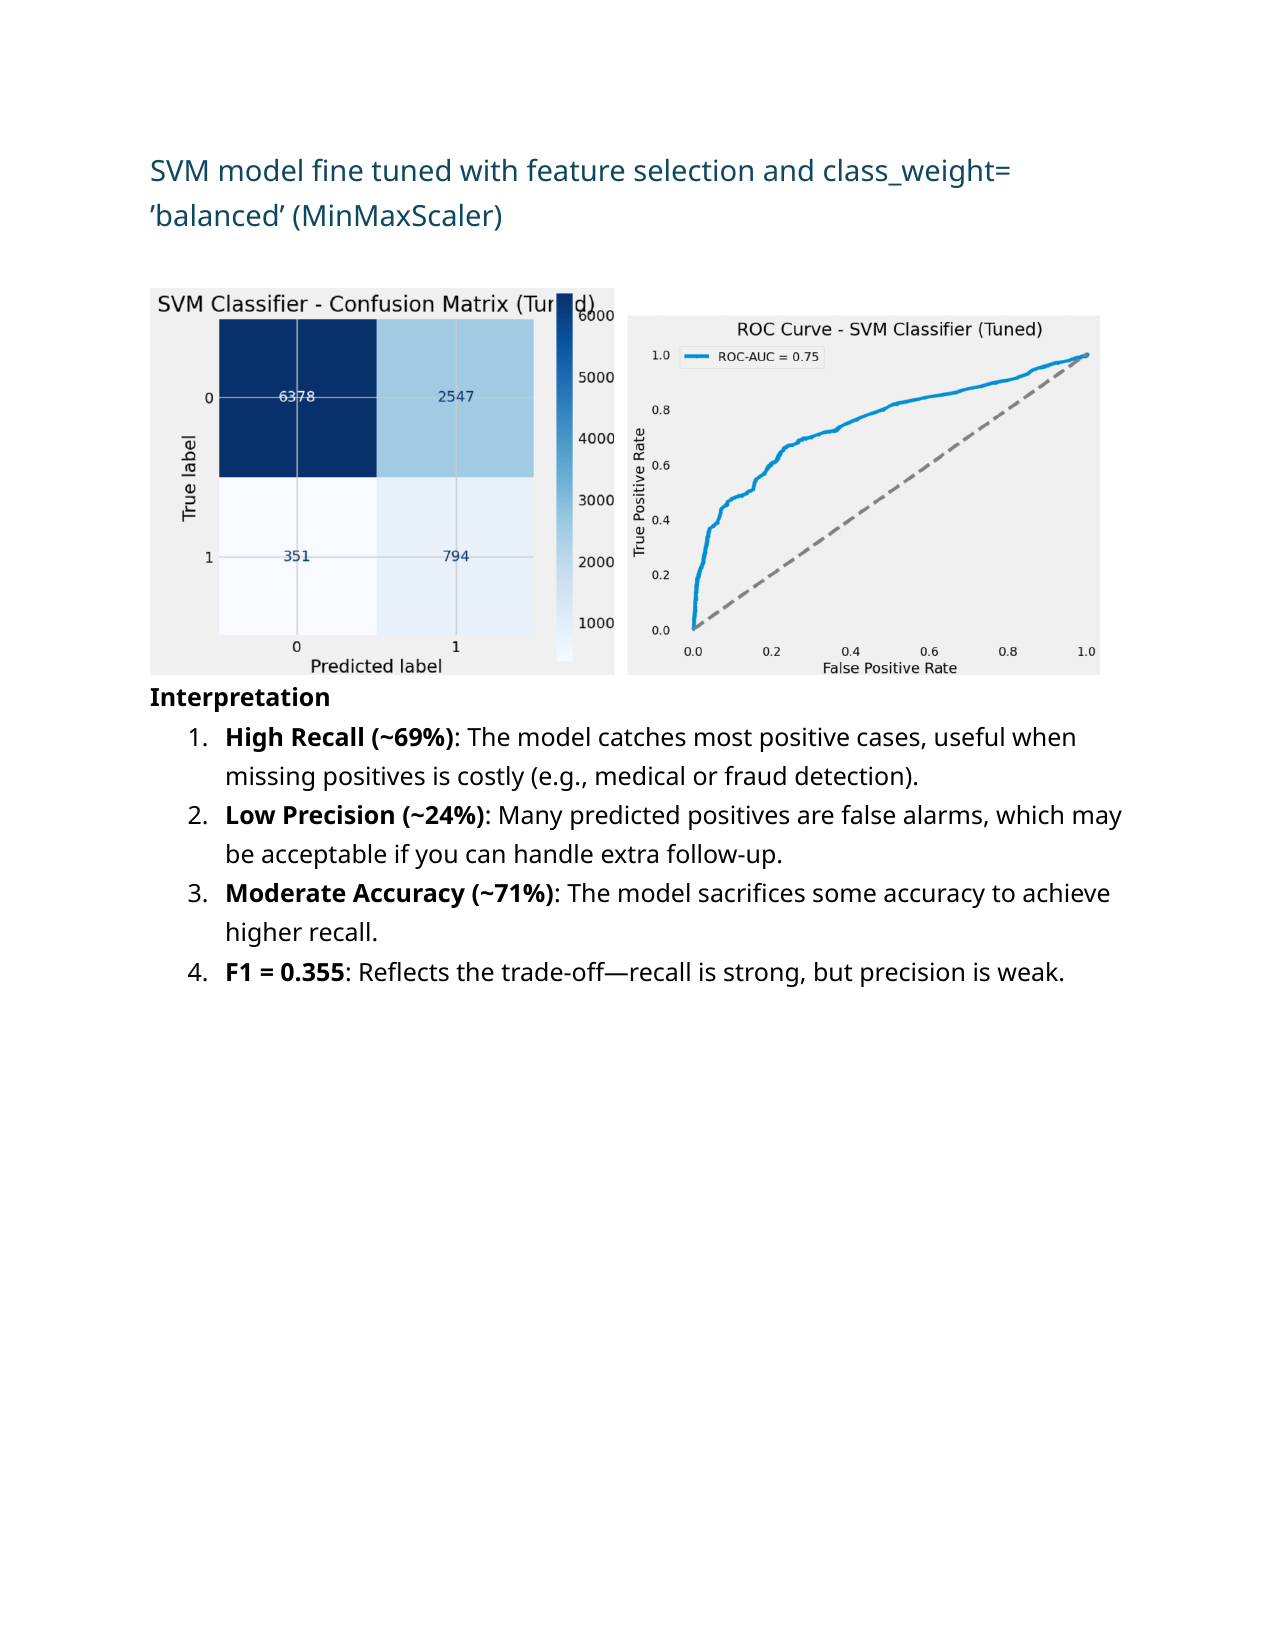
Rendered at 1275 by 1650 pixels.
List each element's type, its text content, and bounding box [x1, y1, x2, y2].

picture [150, 288, 615, 675]
picture [627, 314, 1101, 675]
subtitle SVM model fine tuned with feature selection and class_weight= ’balanced’ (MinMaxScaler) [150, 150, 1125, 235]
list Low Precision (~24%): Many predicted positives are false alarms, which may be acceptable if you can handle extra follow-up. [187, 797, 1125, 871]
list F1 = 0.355: Reflects the trade-off—recall is strong, but precision is weak. [187, 954, 1125, 988]
text Interpretation [150, 680, 1125, 714]
list High Recall (~69%): The model catches most positive cases, useful when missing positives is costly (e.g., medical or fraud detection). [187, 719, 1125, 792]
list Moderate Accuracy (~71%): The model sacrifices some accuracy to achieve higher recall. [187, 876, 1125, 949]
